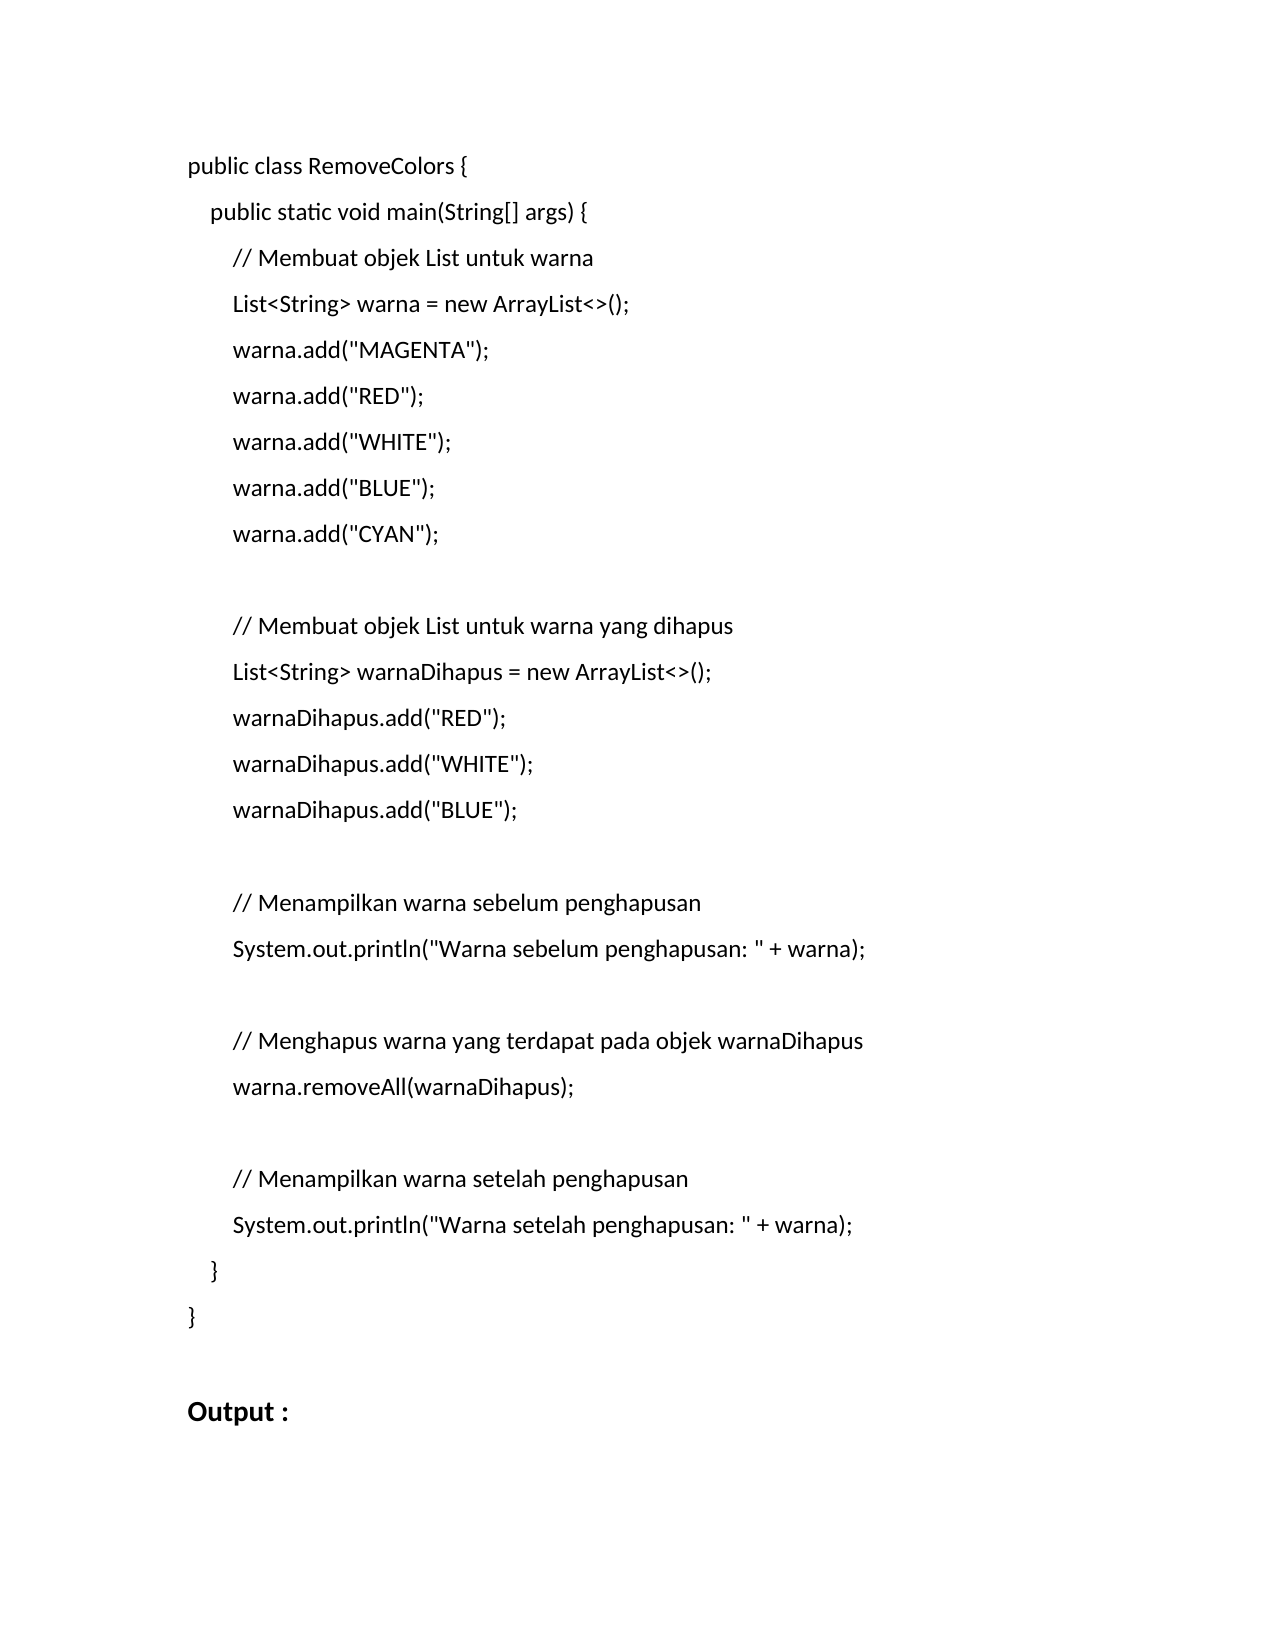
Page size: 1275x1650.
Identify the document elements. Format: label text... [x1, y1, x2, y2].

list System.out.println("Warna sebelum penghapusan: " + warna); [187, 933, 1097, 963]
list // Menampilkan warna sebelum penghapusan [187, 887, 1097, 917]
list warna.add("CYAN"); [187, 518, 1097, 549]
list warna.add("RED"); [187, 380, 1097, 411]
list } [187, 1301, 1097, 1332]
list List<String> warnaDihapus = new ArrayList<>(); [187, 656, 1097, 687]
list Output : [187, 1393, 1097, 1429]
list public static void main(String[] args) { [187, 196, 1097, 227]
list System.out.println("Warna setelah penghapusan: " + warna); [187, 1209, 1097, 1239]
list // Membuat objek List untuk warna [187, 242, 1097, 273]
list public class RemoveColors { [187, 150, 1097, 181]
list // Menampilkan warna setelah penghapusan [187, 1163, 1097, 1193]
list // Menghapus warna yang terdapat pada objek warnaDihapus [187, 1025, 1097, 1055]
list warna.add("BLUE"); [187, 472, 1097, 503]
list warna.add("WHITE"); [187, 426, 1097, 457]
list // Membuat objek List untuk warna yang dihapus [187, 610, 1097, 641]
list warnaDihapus.add("WHITE"); [187, 748, 1097, 779]
list List<String> warna = new ArrayList<>(); [187, 288, 1097, 319]
list } [187, 1255, 1097, 1286]
list warna.removeAll(warnaDihapus); [187, 1071, 1097, 1101]
list warnaDihapus.add("RED"); [187, 702, 1097, 733]
list warnaDihapus.add("BLUE"); [187, 794, 1097, 825]
list warna.add("MAGENTA"); [187, 334, 1097, 365]
